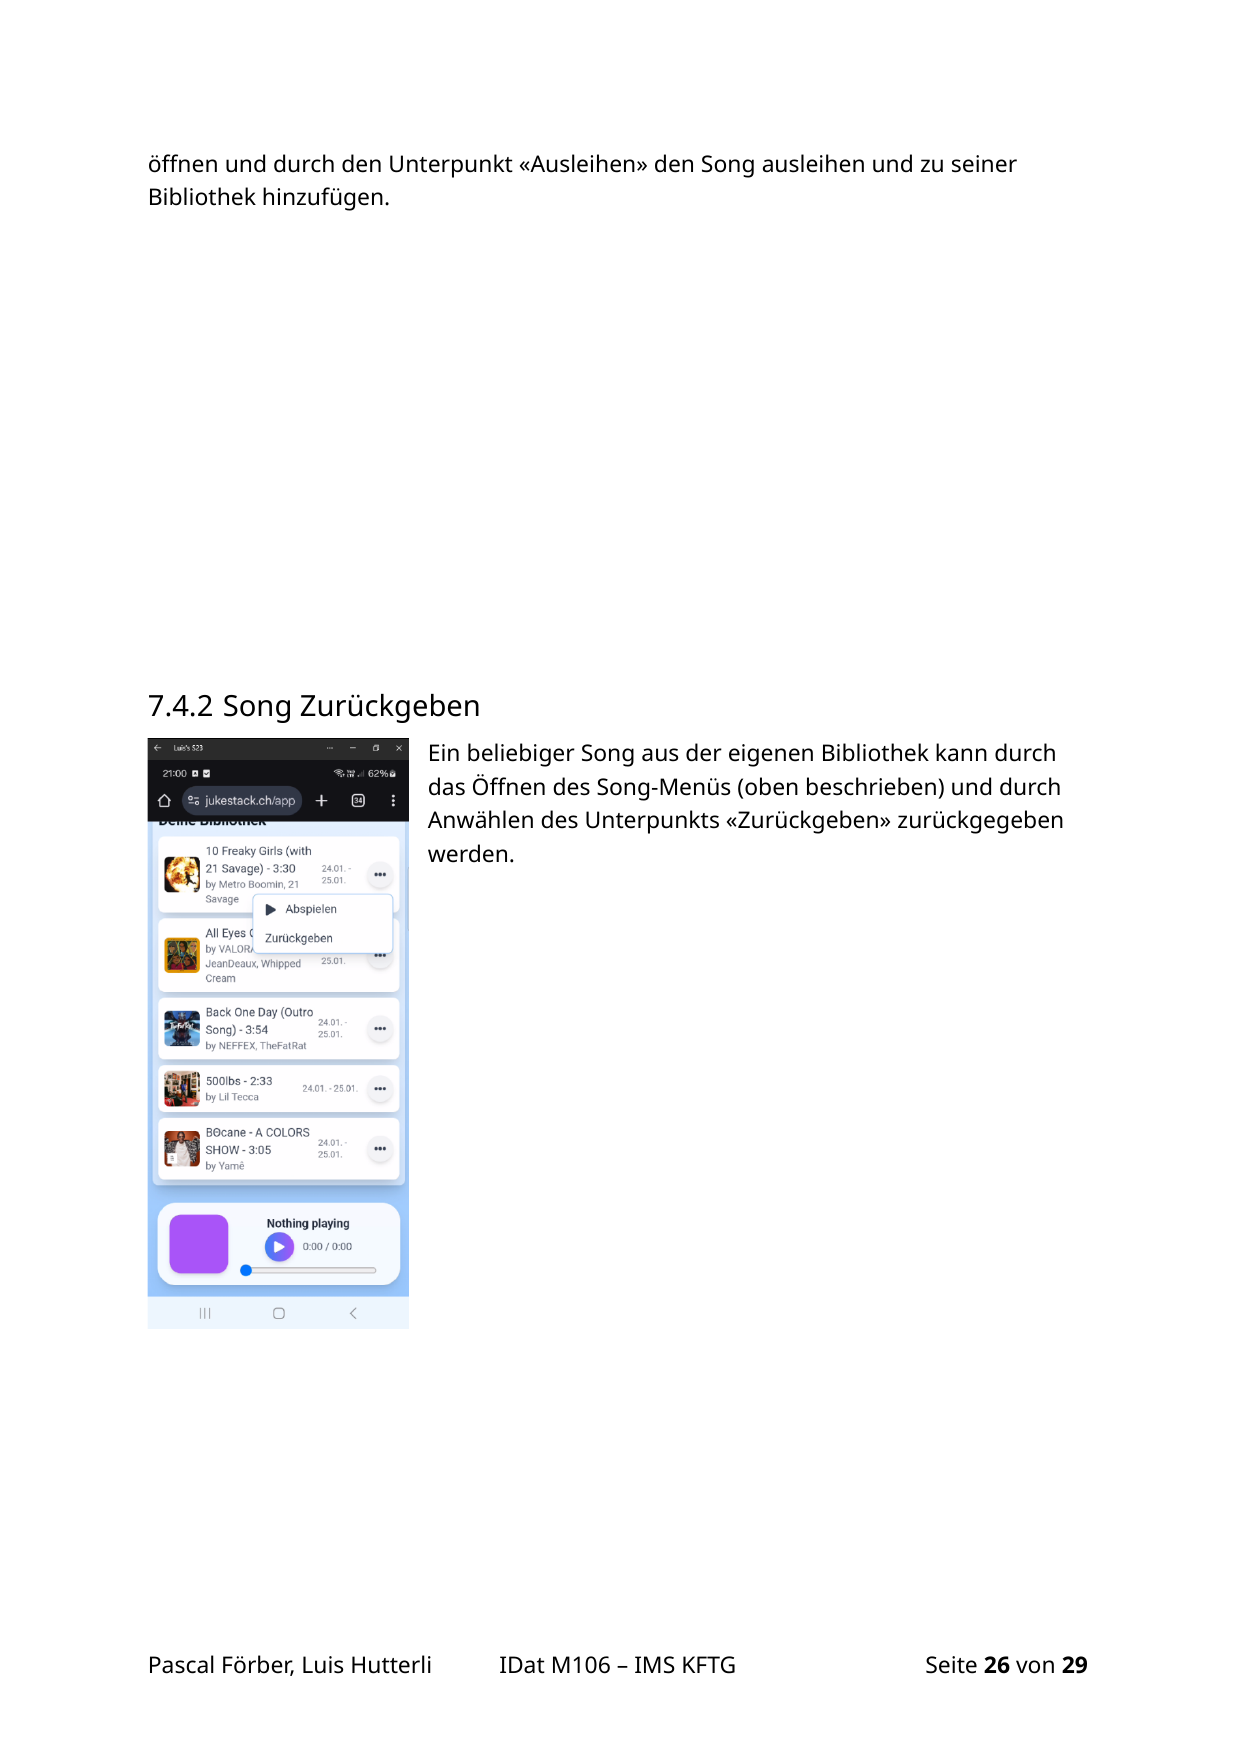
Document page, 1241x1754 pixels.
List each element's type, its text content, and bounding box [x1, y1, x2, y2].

text Ein beliebiger Song aus der eigenen Bibliothek kann durch das Öffnen des Song-Menüs (oben beschrieben) und durch Anwählen des Unterpunkts «Zurückgeben» zurückgegeben werden. [148, 737, 1093, 869]
subtitle Song Zurückgeben [148, 686, 1093, 725]
picture [147, 738, 409, 1329]
